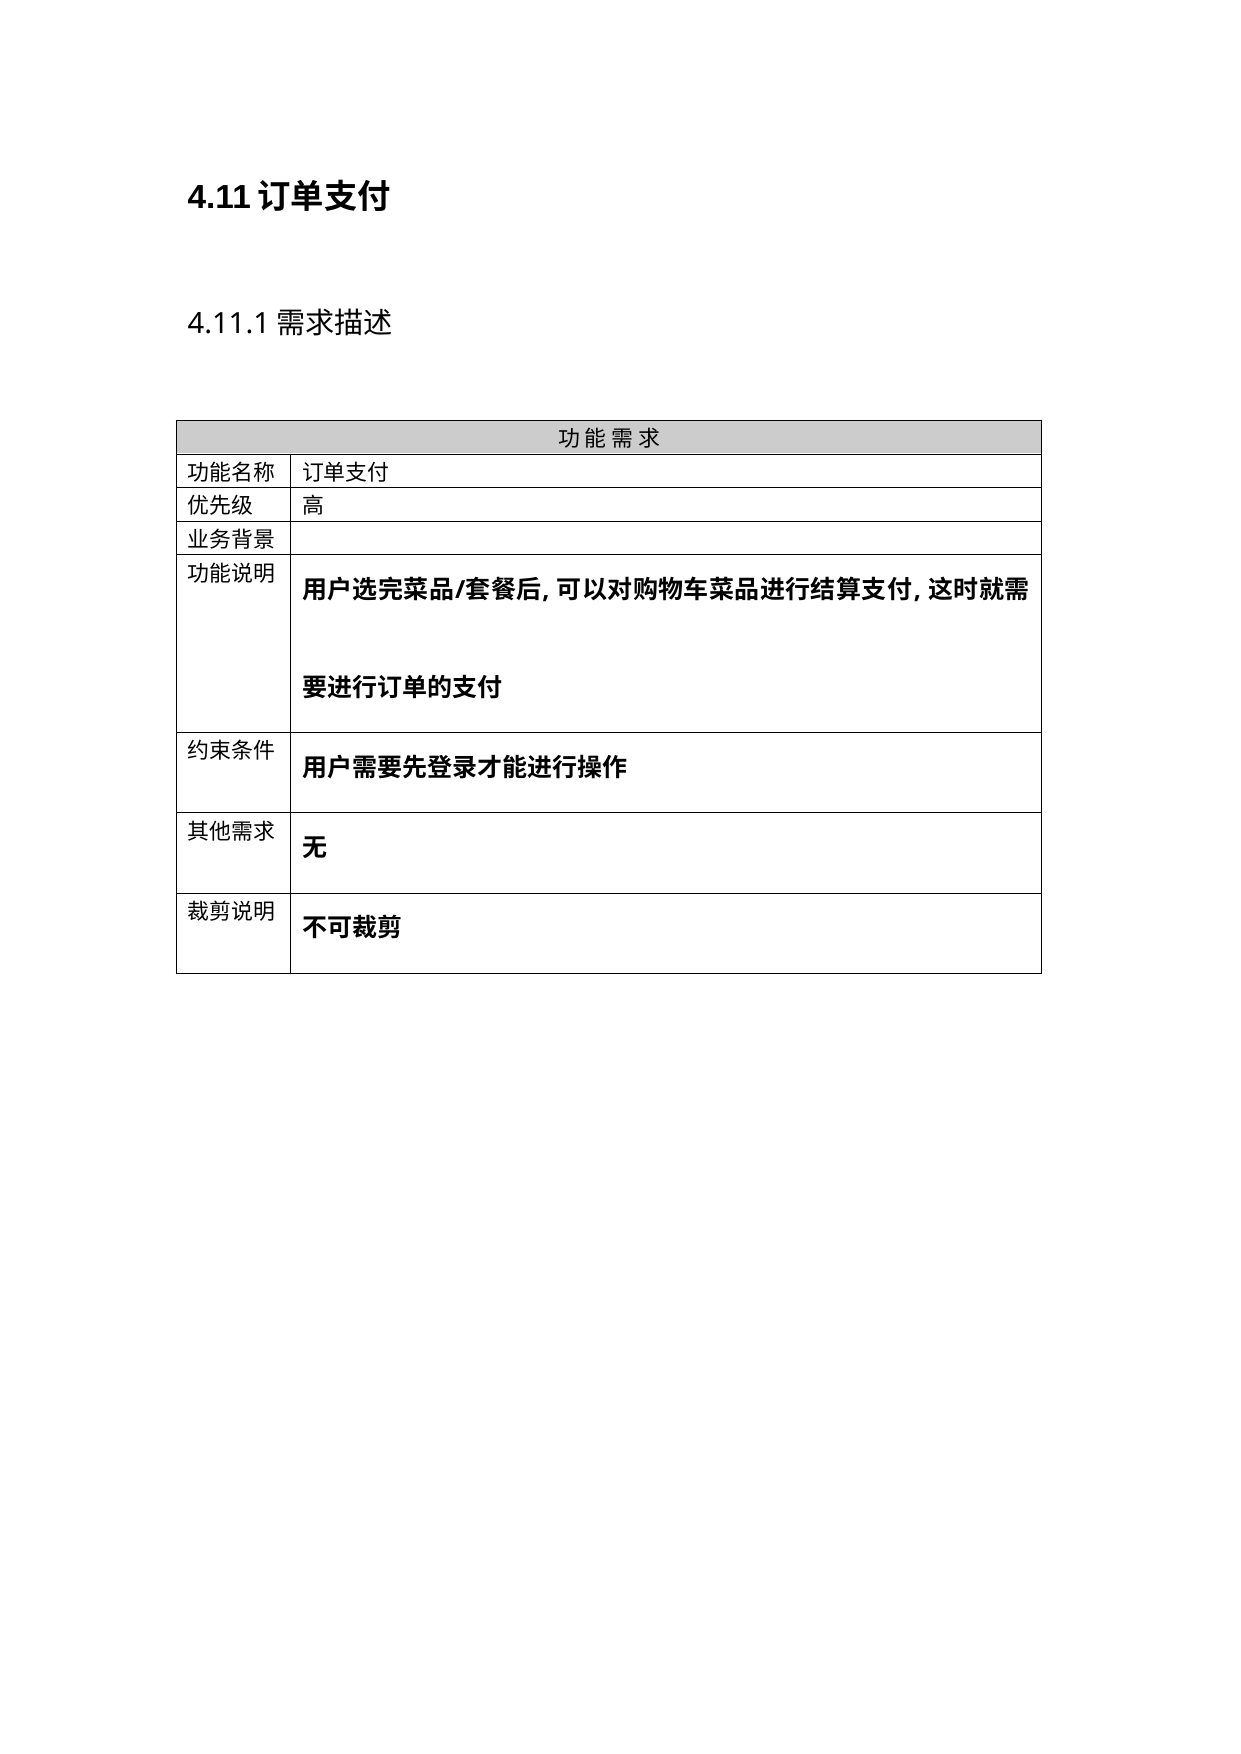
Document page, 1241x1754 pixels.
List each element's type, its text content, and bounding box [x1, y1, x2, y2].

table_cell 用户需要先登录才能进行操作 [291, 733, 1041, 812]
table_cell 业务背景 [177, 522, 290, 554]
table_cell [291, 522, 1041, 554]
table_cell 用户选完菜品/套餐后, 可以对购物车菜品进行结算支付, 这时就需要进行订单的支付 [291, 555, 1041, 732]
table_cell 裁剪说明 [177, 894, 290, 973]
table_cell 高 [291, 488, 1041, 521]
table_cell 不可裁剪 [291, 894, 1041, 973]
table_cell 其他需求 [177, 813, 290, 892]
table_cell 功能说明 [177, 555, 290, 732]
table_cell 约束条件 [177, 733, 290, 812]
table_cell 功能名称 [177, 455, 290, 487]
table_cell 订单支付 [291, 455, 1041, 487]
table_cell 优先级 [177, 488, 290, 521]
subtitle 4.11.1需求描述 [187, 289, 1053, 354]
subtitle 4.11订单支付 [187, 162, 1053, 227]
table_header 功 能 需 求 [177, 421, 1041, 453]
table_cell 无 [291, 813, 1041, 892]
